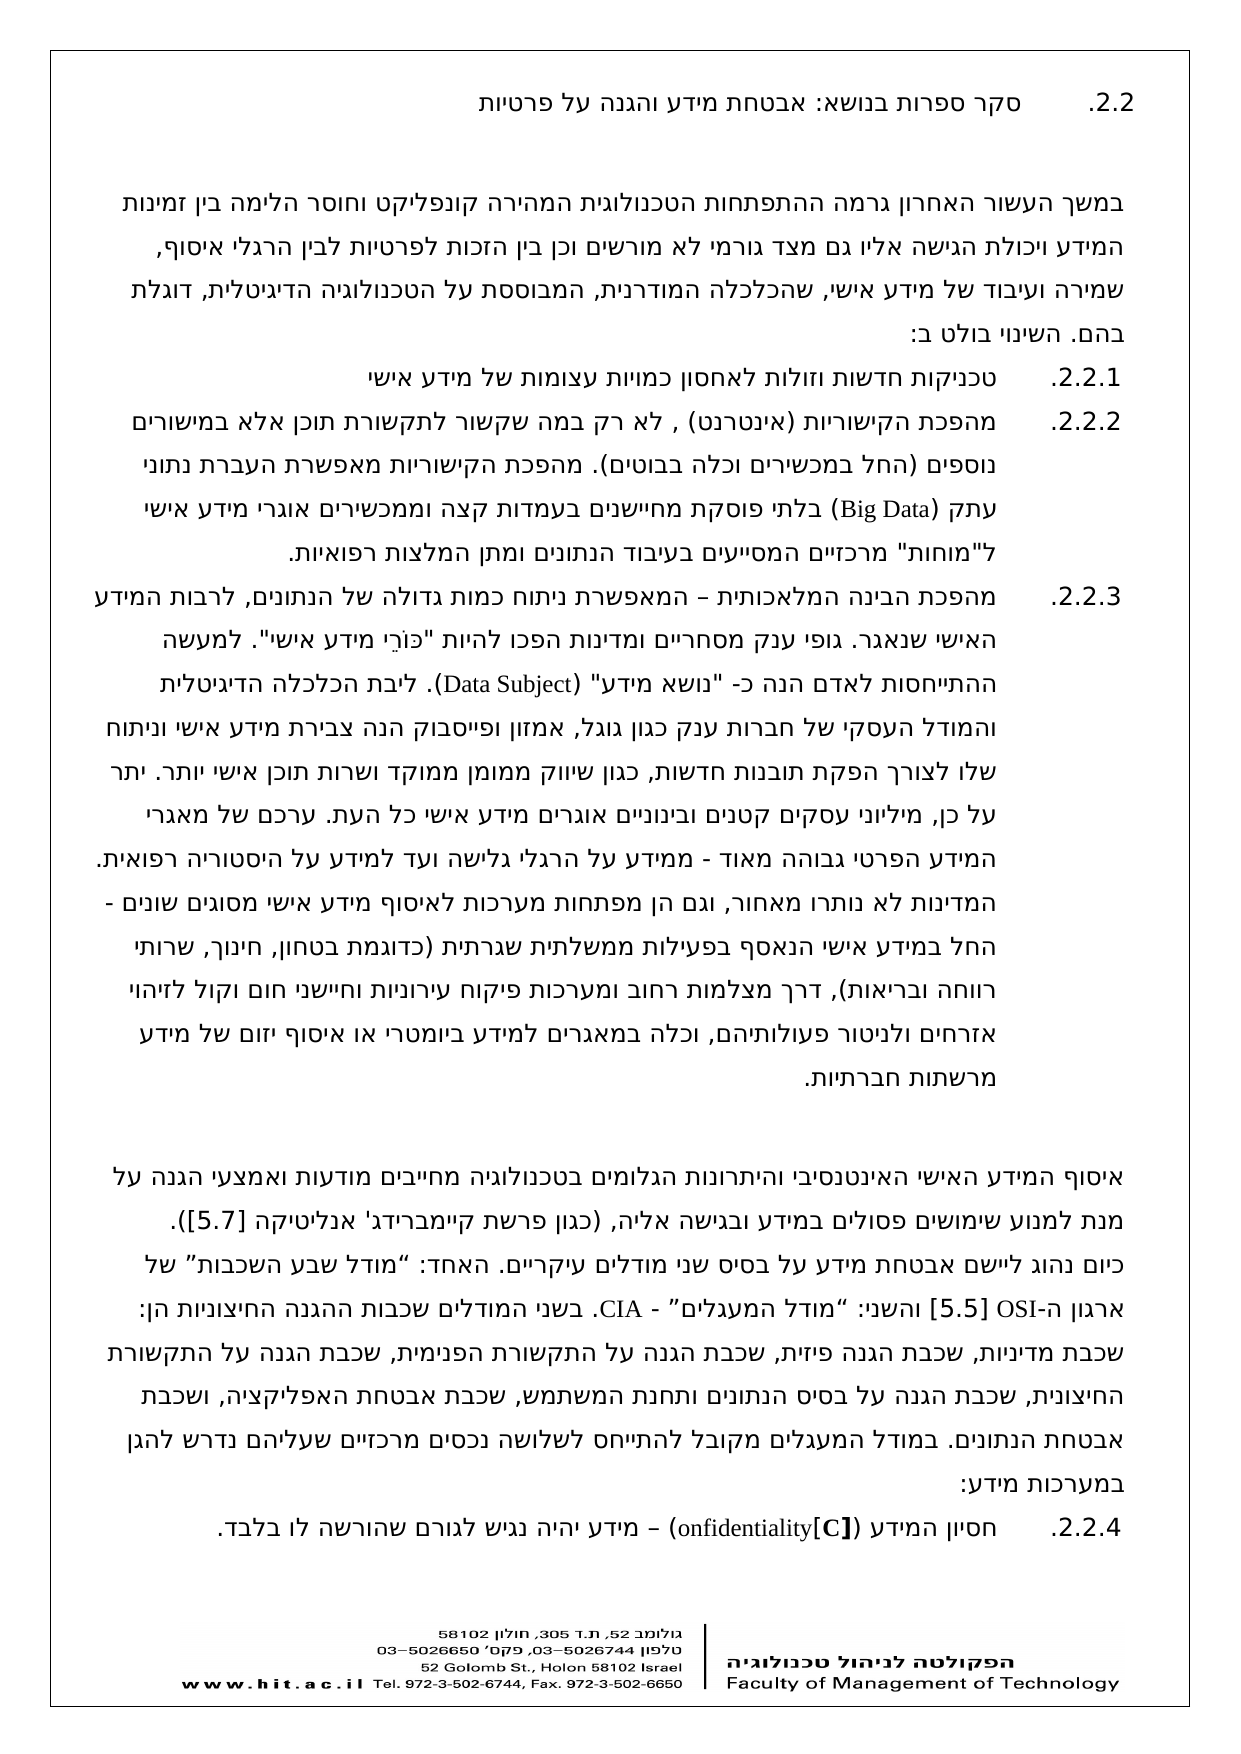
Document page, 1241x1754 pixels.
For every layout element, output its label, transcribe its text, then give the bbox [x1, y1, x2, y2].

list חסיון המידע ([C]onfidentiality) – מידע יהיה נגיש לגורם שהורשה לו בלבד. [94, 1513, 1050, 1542]
text איסוף המידע האישי האינטנסיבי והיתרונות הגלומים בטכנולוגיה מחייבים מודעות ואמצעי הגנה על מנת למנוע שימושים פסולים במידע ובגישה אליה, (כגון פרשת קיימברידג' אנליטיקה [‏5.7]). [94, 1163, 1125, 1236]
list מהפכת הקישוריות (אינטרנט) , לא רק במה שקשור לתקשורת תוכן אלא במישורים נוספים (החל במכשירים וכלה בבוטים). מהפכת הקישוריות מאפשרת העברת נתוני עתק (Big Data) בלתי פוסקת מחיישנים בעמדות קצה וממכשירים אוגרי מידע אישי ל"מוחות" מרכזיים המסייעים בעיבוד הנתונים ומתן המלצות רפואיות. [94, 407, 1050, 567]
list מהפכת הבינה המלאכותית – המאפשרת ניתוח כמות גדולה של הנתונים, לרבות המידע האישי שנאגר. גופי ענק מסחריים ומדינות הפכו להיות "כּוֹרֵי מידע אישי". למעשה ההתייחסות לאדם הנה כ- "נושא מידע" (Data Subject). ליבת הכלכלה הדיגיטלית והמודל העסקי של חברות ענק כגון גוגל, אמזון ופייסבוק הנה צבירת מידע אישי וניתוח שלו לצורך הפקת תובנות חדשות, כגון שיווק ממומן ממוקד ושרות תוכן אישי יותר. יתר על כן, מיליוני עסקים קטנים ובינוניים אוגרים מידע אישי כל העת. ערכם של מאגרי המידע הפרטי גבוהה מאוד - ממידע על הרגלי גלישה ועד למידע על היסטוריה רפואית. המדינות לא נותרו מאחור, וגם הן מפתחות מערכות לאיסוף מידע אישי מסוגים שונים - החל במידע אישי הנאסף בפעילות ממשלתית שגרתית (כדוגמת בטחון, חינוך, שרותי רווחה ובריאות), דרך מצלמות רחוב ומערכות פיקוח עירוניות וחיישני חום וקול לזיהוי אזרחים ולניטור פעולותיהם, וכלה במאגרים למידע ביומטרי או איסוף יזום של מידע מרשתות חברתיות. [94, 582, 1050, 1092]
list טכניקות חדשות וזולות לאחסון כמויות עצומות של מידע אישי [94, 363, 1050, 392]
text סקר ספרות בנושא: אבטחת מידע והגנה על פרטיות [94, 89, 1087, 118]
text במשך העשור האחרון גרמה ההתפתחות הטכנולוגית המהירה קונפליקט וחוסר הלימה בין זמינות המידע ויכולת הגישה אליו גם מצד גורמי לא מורשים וכן בין הזכות לפרטיות לבין הרגלי איסוף, שמירה ועיבוד של מידע אישי, שהכלכלה המודרנית, המבוססת על הטכנולוגיה הדיגיטלית, דוגלת בהם. השינוי בולט ב: [94, 188, 1125, 348]
picture [180, 1622, 1125, 1693]
text כיום נהוג ליישם אבטחת מידע על בסיס שני מודלים עיקריים. האחד: “מודל שבע השכבות” של ארגון ה-OSI [‏5.5] והשני: “מודל המעגלים” - CIA. בשני המודלים שכבות ההגנה החיצוניות הן: שכבת מדיניות, שכבת הגנה פיזית, שכבת הגנה על התקשורת הפנימית, שכבת הגנה על התקשורת החיצונית, שכבת הגנה על בסיס הנתונים ותחנת המשתמש, שכבת אבטחת האפליקציה, ושכבת אבטחת הנתונים. במודל המעגלים מקובל להתייחס לשלושה נכסים מרכזיים שעליהם נדרש להגן במערכות מידע: [94, 1250, 1125, 1498]
